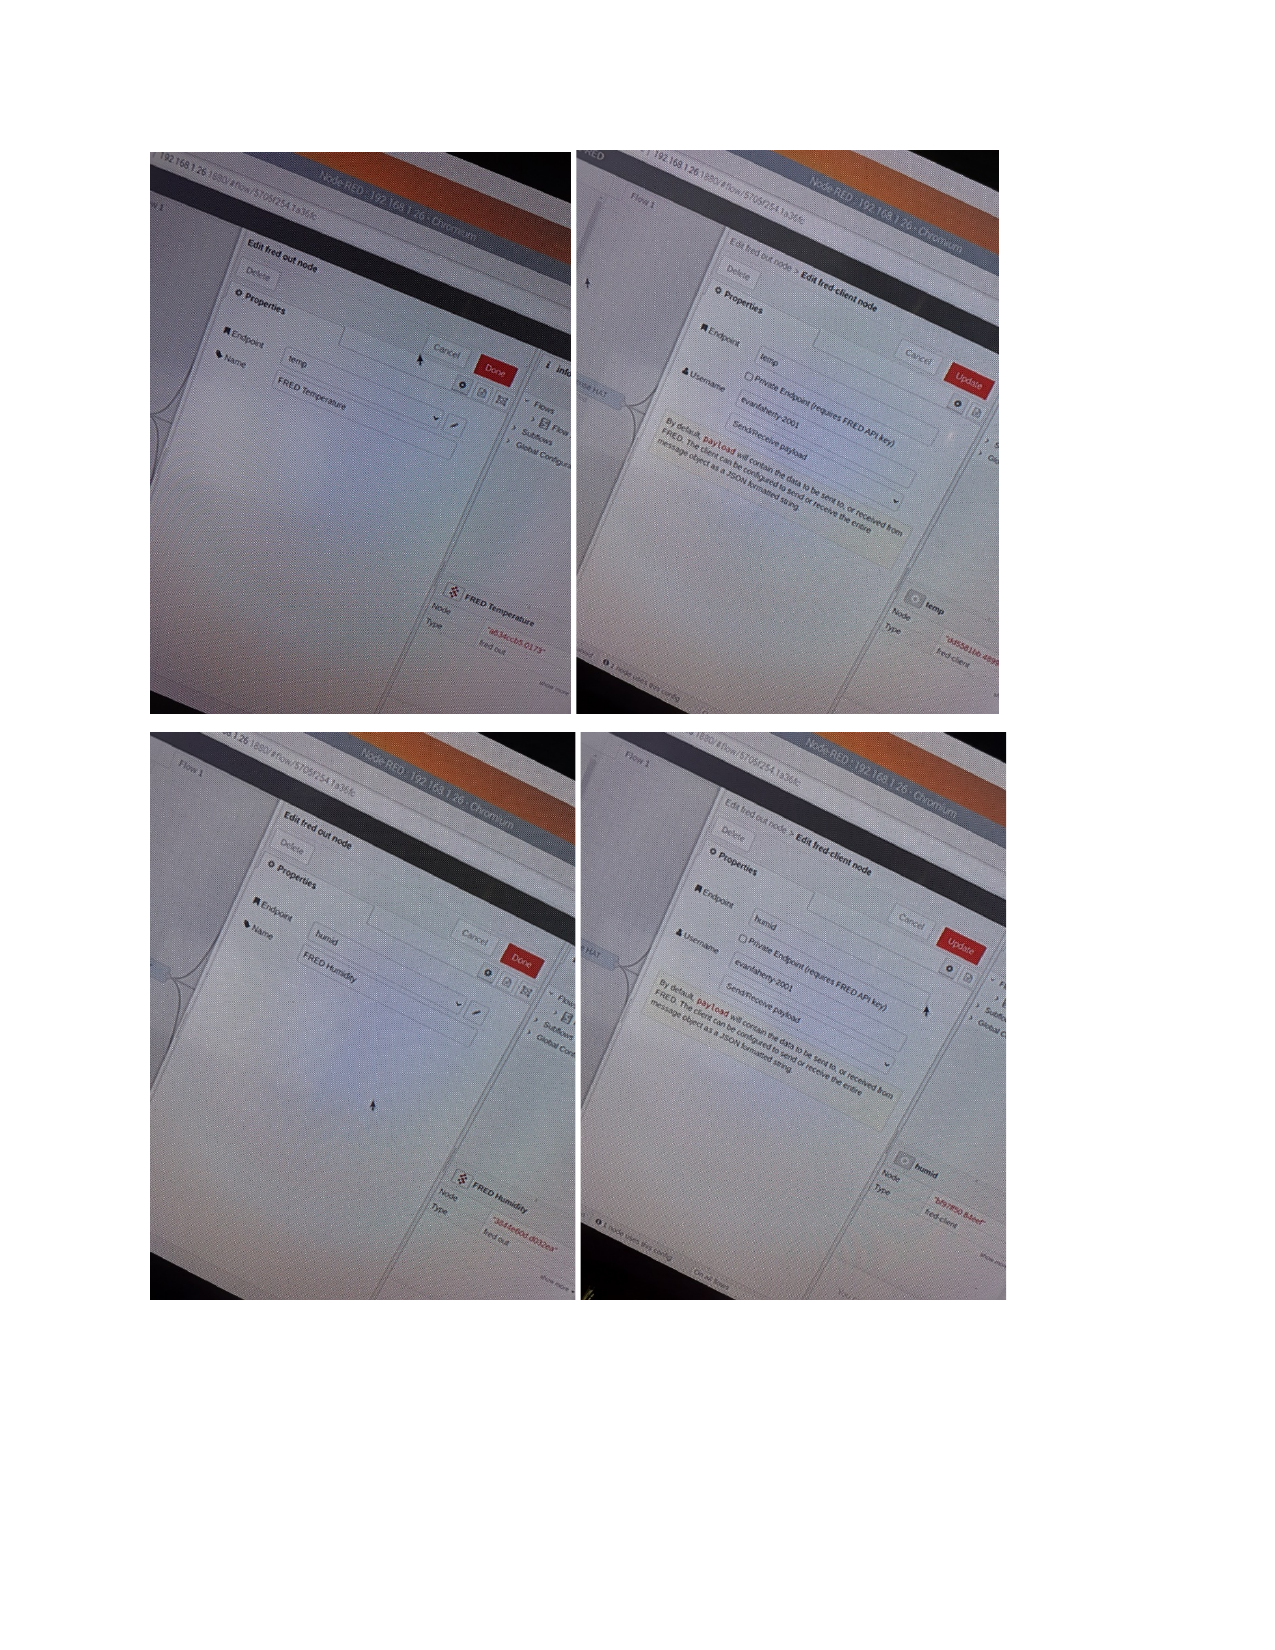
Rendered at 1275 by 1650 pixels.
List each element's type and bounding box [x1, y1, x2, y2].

picture [150, 152, 571, 714]
picture [150, 732, 576, 1300]
picture [580, 732, 1007, 1300]
picture [576, 150, 999, 714]
